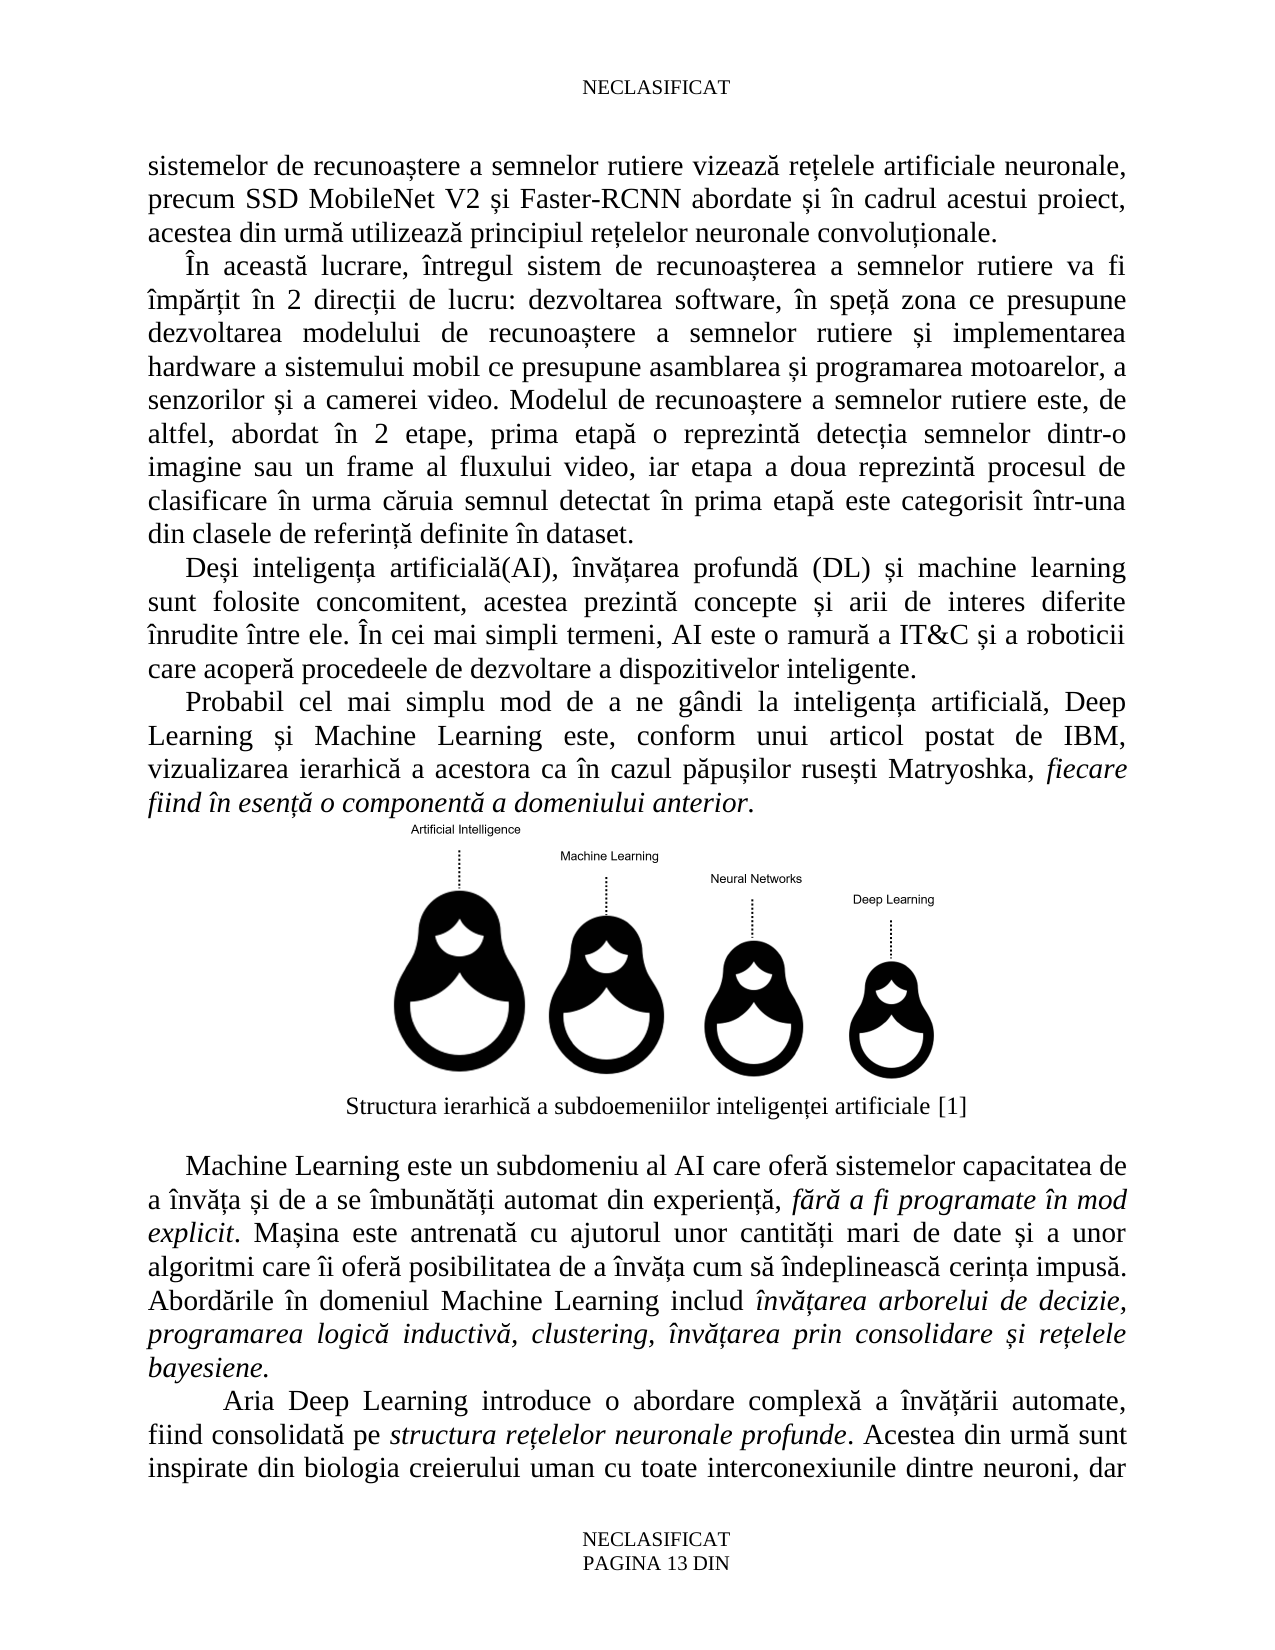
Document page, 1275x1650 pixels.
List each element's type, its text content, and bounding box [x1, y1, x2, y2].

text Machine Learning este un subdomeniu al AI care oferă sistemelor capacitatea de a învăța și de a se îmbunătăți automat din experiență, fără a fi programate în mod explicit. Mașina este antrenată cu ajutorul unor cantități mari de date și a unor algoritmi care îi oferă posibilitatea de a învăța cum să îndeplinească cerința impusă. Abordările în domeniul Machine Learning includ învățarea arborelui de decizie, programarea logică inductivă, clustering, învățarea prin consolidare și rețelele bayesiene. [148, 1148, 1127, 1383]
text Probabil cel mai simplu mod de a ne gândi la inteligența artificială, Deep Learning și Machine Learning este, conform unui articol postat de IBM, vizualizarea ierarhică a acestora ca în cazul păpușilor rusești Matryoshka, fiecare fiind în esență o componentă a domeniului anterior. [148, 684, 1127, 818]
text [148, 148, 1127, 248]
text Structura ierarhică a subdoemeniilor inteligenței artificiale [1] [148, 1091, 1127, 1120]
text Deși inteligența artificială(AI), învățarea profundă (DL) și machine learning sunt folosite concomitent, acestea prezintă concepte și arii de interes diferite înrudite între ele. În cei mai simpli termeni, AI este o ramură a IT&C și a roboticii care acoperă procedeele de dezvoltare a dispozitivelor inteligente. [148, 550, 1127, 684]
text În această lucrare, întregul sistem de recunoașterea a semnelor rutiere va fi împărțit în 2 direcții de lucru: dezvoltarea software, în speță zona ce presupune dezvoltarea modelului de recunoaștere a semnelor rutiere și implementarea hardware a sistemului mobil ce presupune asamblarea și programarea motoarelor, a senzorilor și a camerei video. Modelul de recunoaștere a semnelor rutiere este, de altfel, abordat în 2 etape, prima etapă o reprezintă detecția semnelor dintr-o imagine sau un frame al fluxului video, iar etapa a doua reprezintă procesul de clasificare în urma căruia semnul detectat în prima etapă este categorisit într-una din clasele de referință definite în dataset. [148, 248, 1127, 550]
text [148, 1383, 1127, 1484]
picture [350, 818, 962, 1091]
